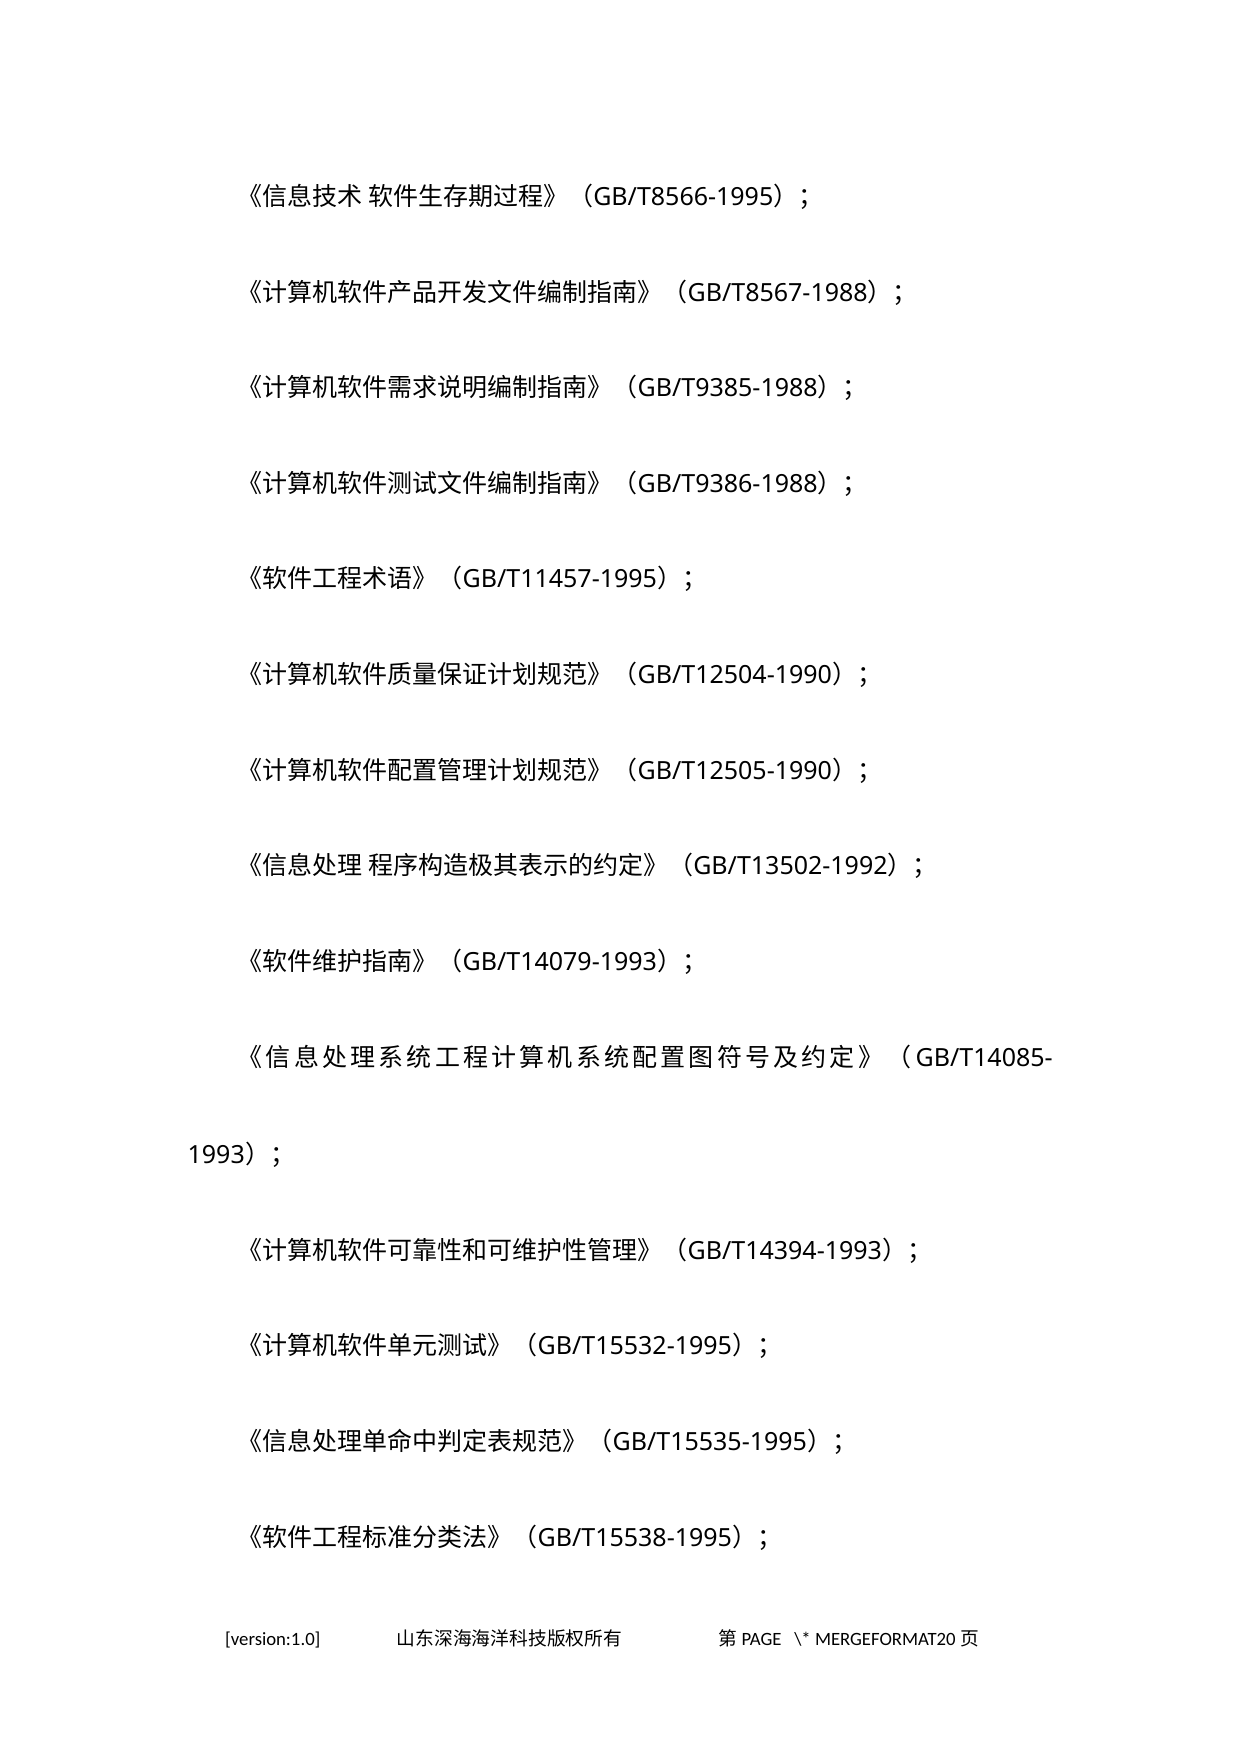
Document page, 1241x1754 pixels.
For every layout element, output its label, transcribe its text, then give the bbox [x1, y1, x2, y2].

text 《软件维护指南》（GB/T14079-1993）； [187, 927, 1053, 992]
text 《软件工程标准分类法》（GB/T15538-1995）； [187, 1503, 1053, 1568]
text 《计算机软件可靠性和可维护性管理》（GB/T14394-1993）； [187, 1216, 1053, 1281]
text 《计算机软件需求说明编制指南》（GB/T9385-1988）； [187, 353, 1053, 418]
text 《计算机软件质量保证计划规范》（GB/T12504-1990）； [187, 640, 1053, 705]
text 《信息处理 程序构造极其表示的约定》（GB/T13502-1992）； [187, 831, 1053, 896]
text 《信息技术 软件生存期过程》（GB/T8566-1995）； [187, 162, 1053, 227]
text 《信息处理单命中判定表规范》（GB/T15535-1995）； [187, 1407, 1053, 1472]
text 《信息处理系统工程计算机系统配置图符号及约定》（GB/T14085-1993）； [187, 1023, 1053, 1185]
text 《计算机软件单元测试》（GB/T15532-1995）； [187, 1311, 1053, 1376]
text 《计算机软件配置管理计划规范》（GB/T12505-1990）； [187, 736, 1053, 801]
text 《软件工程术语》（GB/T11457-1995）； [187, 544, 1053, 609]
text 《计算机软件产品开发文件编制指南》（GB/T8567-1988）； [187, 258, 1053, 323]
text 《计算机软件测试文件编制指南》（GB/T9386-1988）； [187, 449, 1053, 514]
